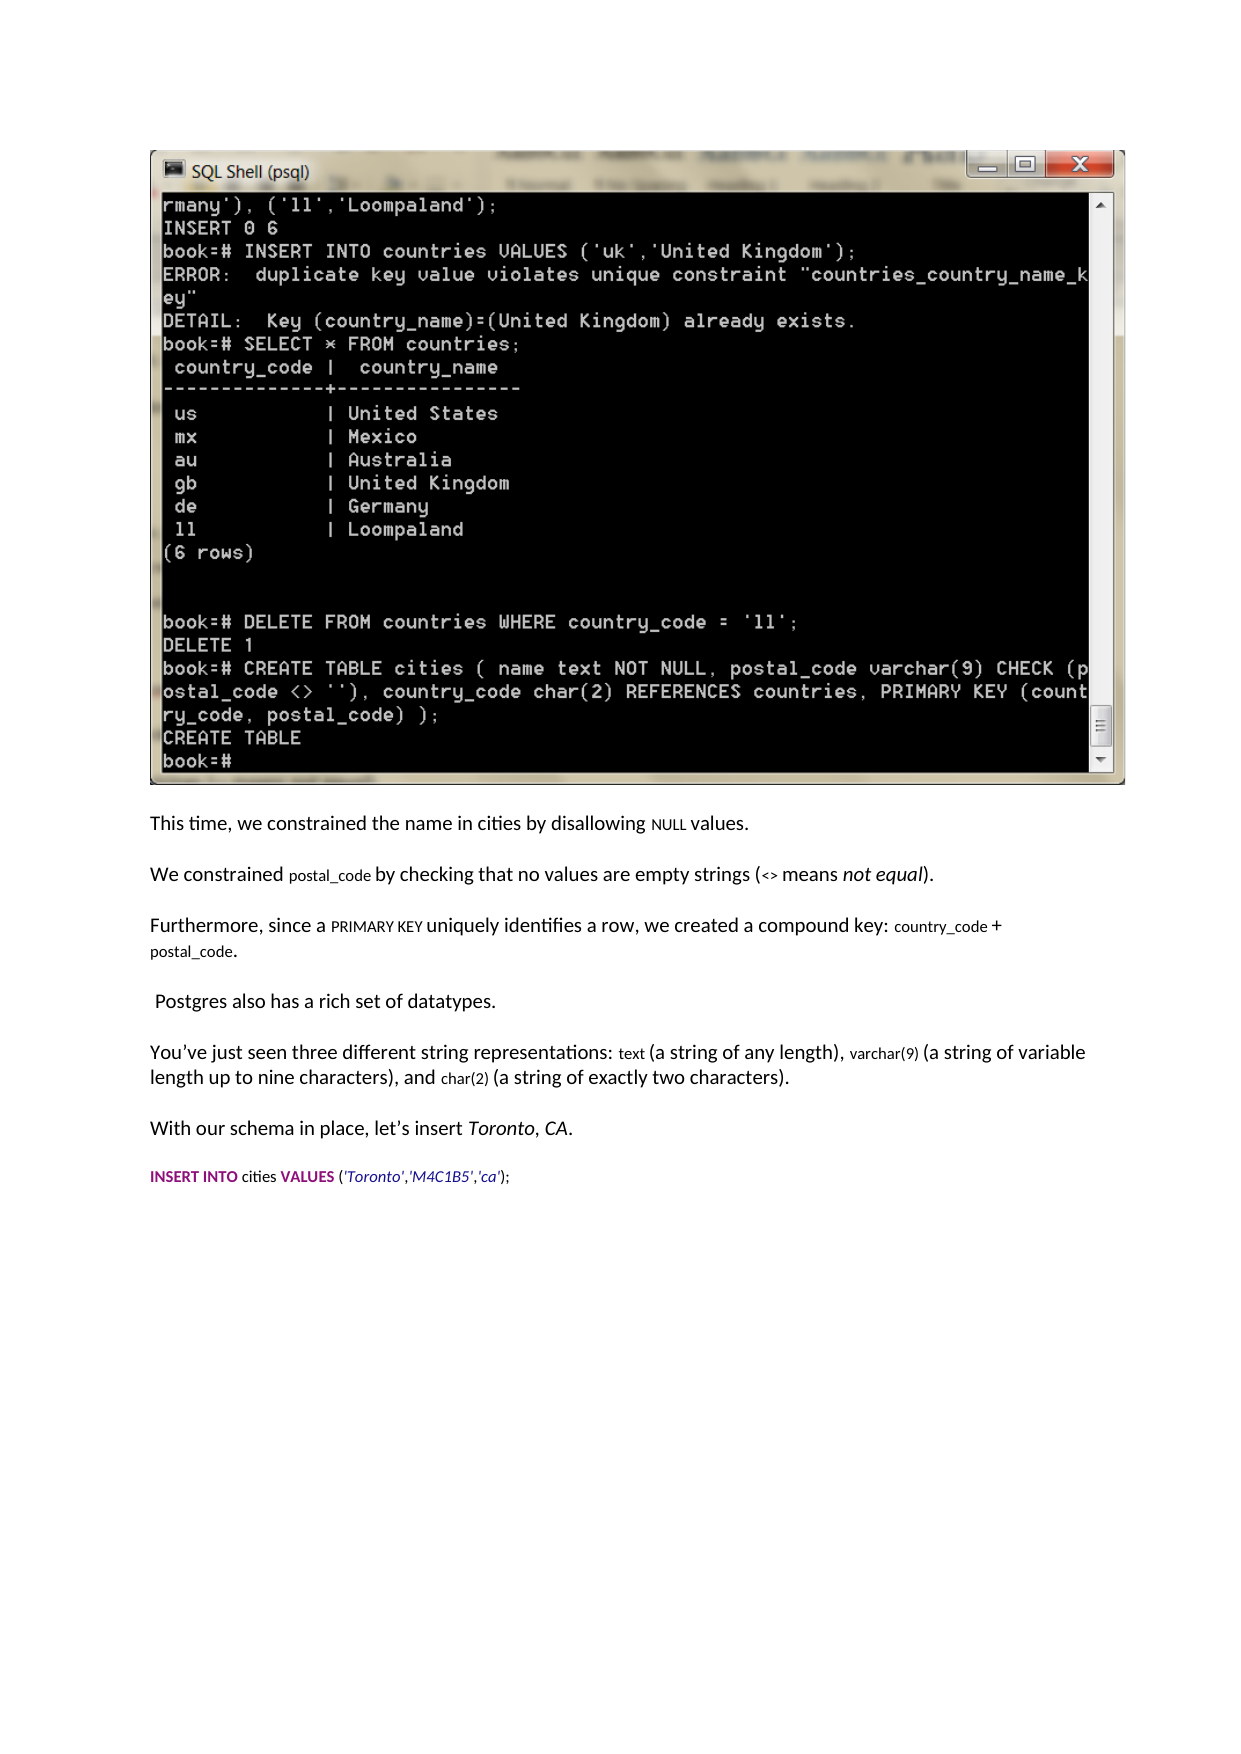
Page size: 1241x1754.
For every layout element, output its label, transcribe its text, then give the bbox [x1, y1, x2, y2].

text You’ve just seen three different string representations: text (a string of any length), varchar(9) (a string of variable length up to nine characters), and char(2) (a string of exactly two characters). [150, 1039, 1090, 1090]
picture [150, 150, 1125, 785]
text We constrained postal_code by checking that no values are empty strings (<> means not equal). [150, 861, 1090, 887]
text INSERT INTO cities VALUES ('Toronto','M4C1B5','ca'); [150, 1166, 1090, 1187]
text This time, we constrained the name in cities by disallowing NULL values. [150, 810, 1090, 836]
text Postgres also has a rich set of datatypes. [150, 988, 1090, 1014]
text Furthermore, since a PRIMARY KEY uniquely identifies a row, we created a compound key: country_code + postal_code. [150, 912, 1090, 963]
text With our schema in place, let’s insert Toronto, CA. [150, 1115, 1090, 1141]
